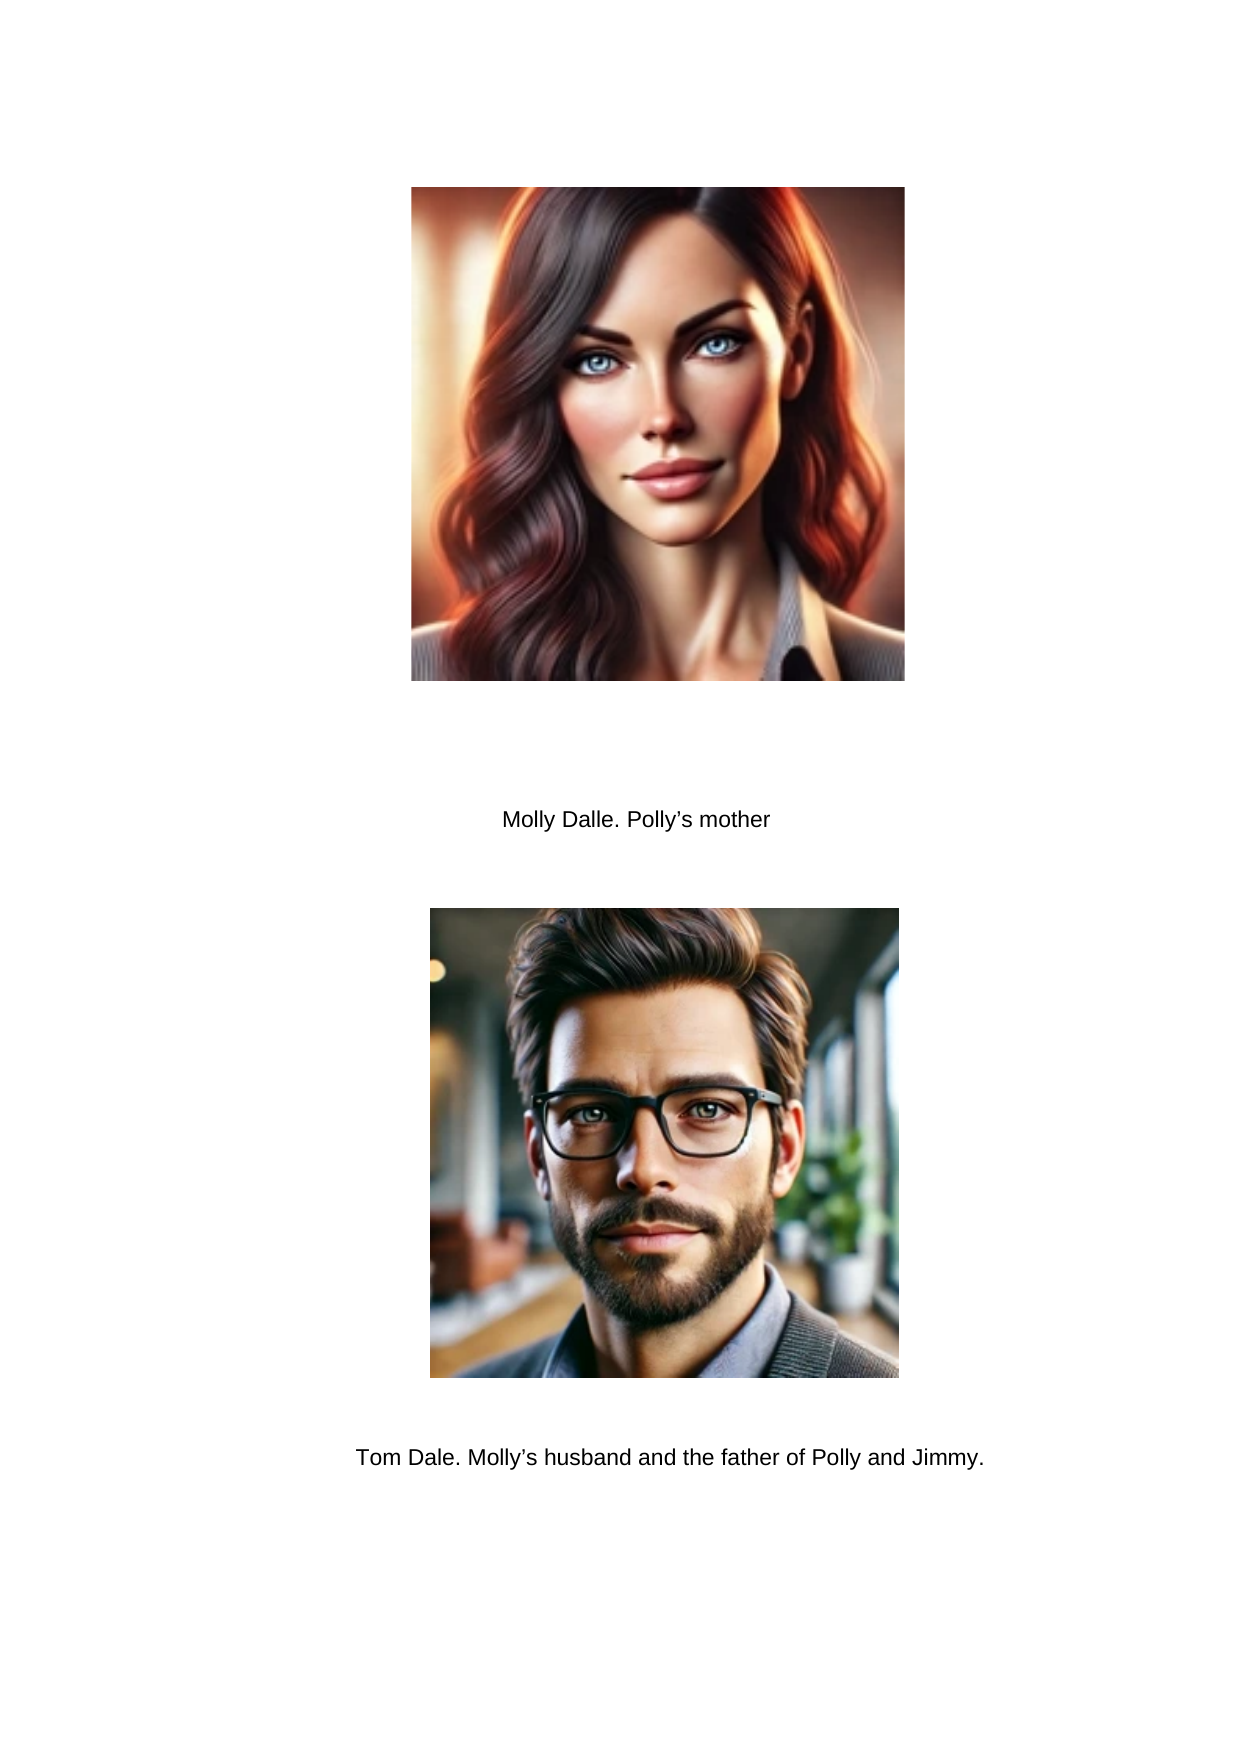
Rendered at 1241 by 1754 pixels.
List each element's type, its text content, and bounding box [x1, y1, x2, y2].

picture [411, 187, 905, 681]
picture [430, 908, 899, 1378]
text Molly Dalle. Polly’s mother [177, 806, 1152, 833]
text Tom Dale. Molly’s husband and the father of Polly and Jimmy. [177, 1443, 1152, 1470]
